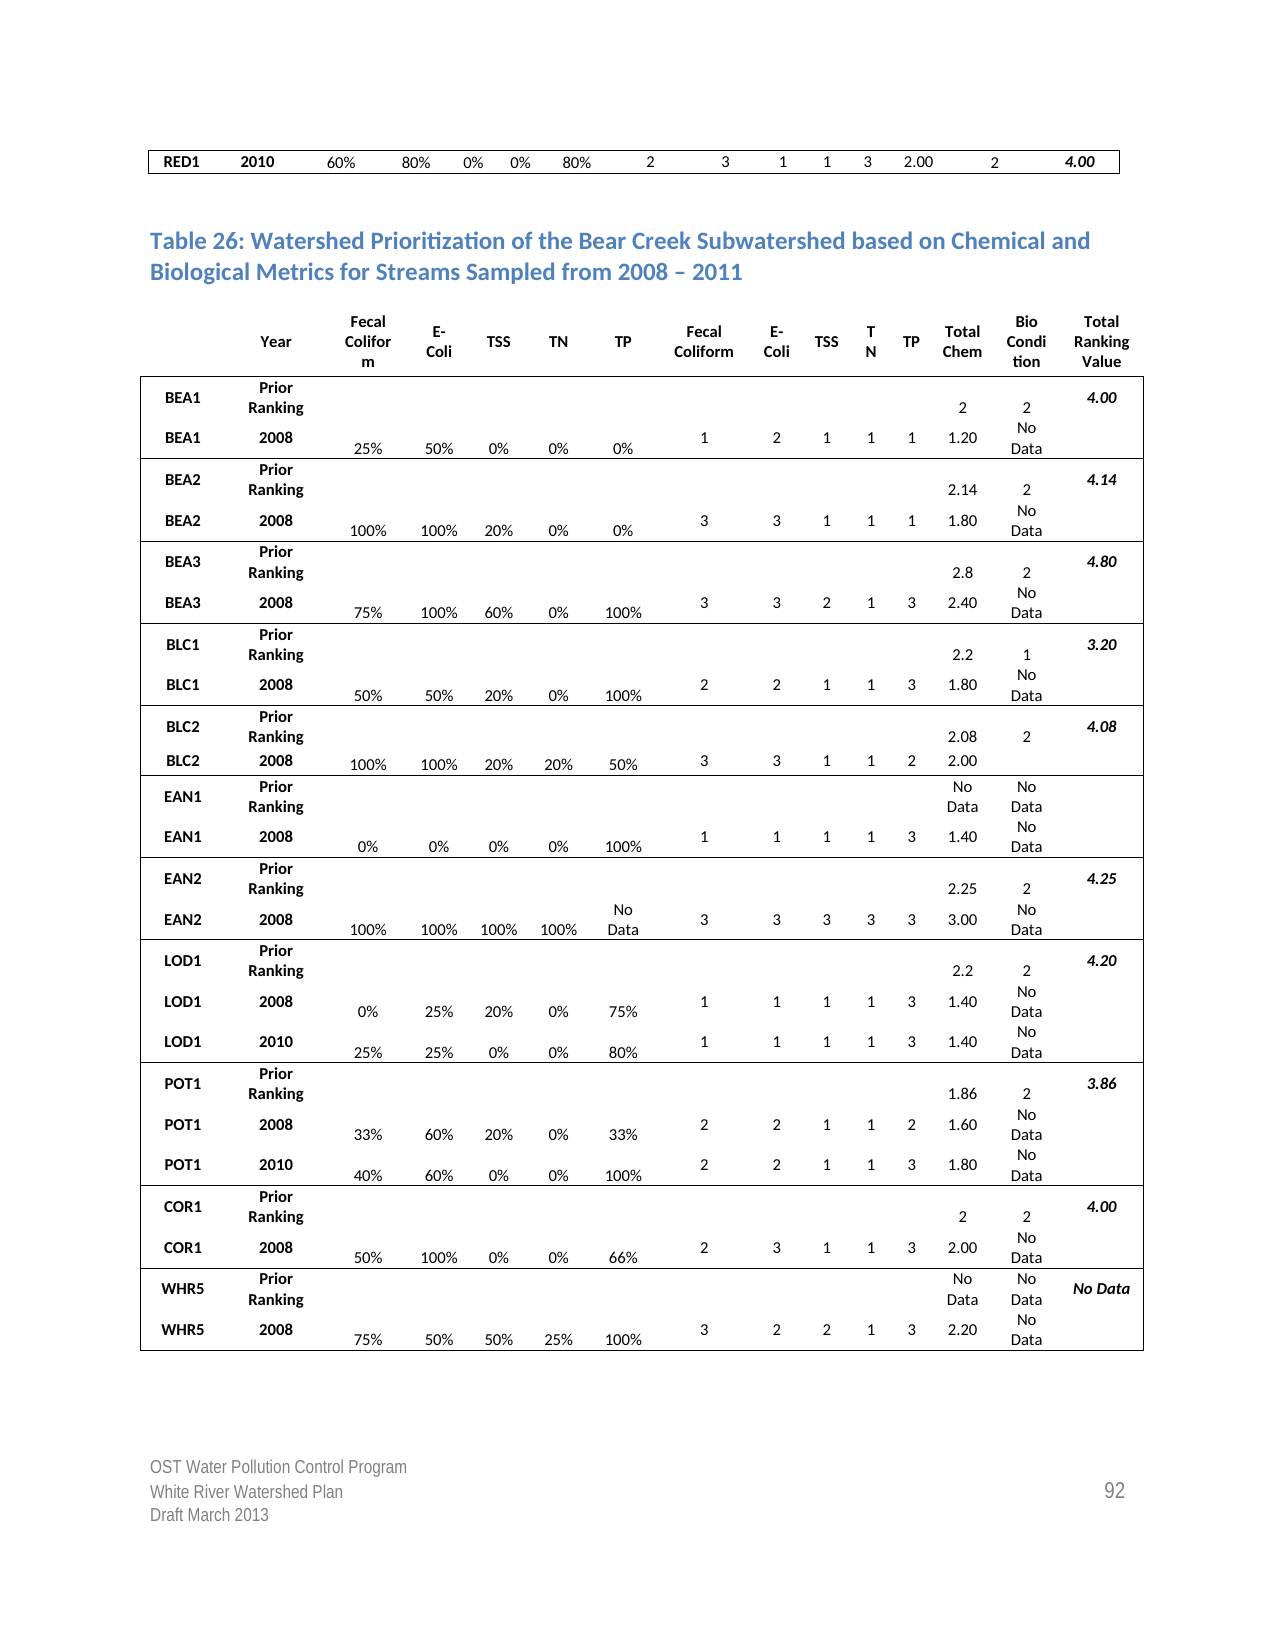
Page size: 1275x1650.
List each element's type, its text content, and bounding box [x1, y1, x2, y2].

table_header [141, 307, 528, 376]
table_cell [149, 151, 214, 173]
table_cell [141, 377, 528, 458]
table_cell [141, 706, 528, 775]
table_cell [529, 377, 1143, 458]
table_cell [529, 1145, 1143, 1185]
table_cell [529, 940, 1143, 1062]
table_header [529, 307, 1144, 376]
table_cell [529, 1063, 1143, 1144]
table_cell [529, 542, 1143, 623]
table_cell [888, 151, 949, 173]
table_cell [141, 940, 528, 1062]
text Table 26: Watershed Prioritization of the Bear Creek Subwatershed based on Chemical and Biological Metrics for Streams Sampled from 2008 – 2011 [150, 225, 1125, 286]
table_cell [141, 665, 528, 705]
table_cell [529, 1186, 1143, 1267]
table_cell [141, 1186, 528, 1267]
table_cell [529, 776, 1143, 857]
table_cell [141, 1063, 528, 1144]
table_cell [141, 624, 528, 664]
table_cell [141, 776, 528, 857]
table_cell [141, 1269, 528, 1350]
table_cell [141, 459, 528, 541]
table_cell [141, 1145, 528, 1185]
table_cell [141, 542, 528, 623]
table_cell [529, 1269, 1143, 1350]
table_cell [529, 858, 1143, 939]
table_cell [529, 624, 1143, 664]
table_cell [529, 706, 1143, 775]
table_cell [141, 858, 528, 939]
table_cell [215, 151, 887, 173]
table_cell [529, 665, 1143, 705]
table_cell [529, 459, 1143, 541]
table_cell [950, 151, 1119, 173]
